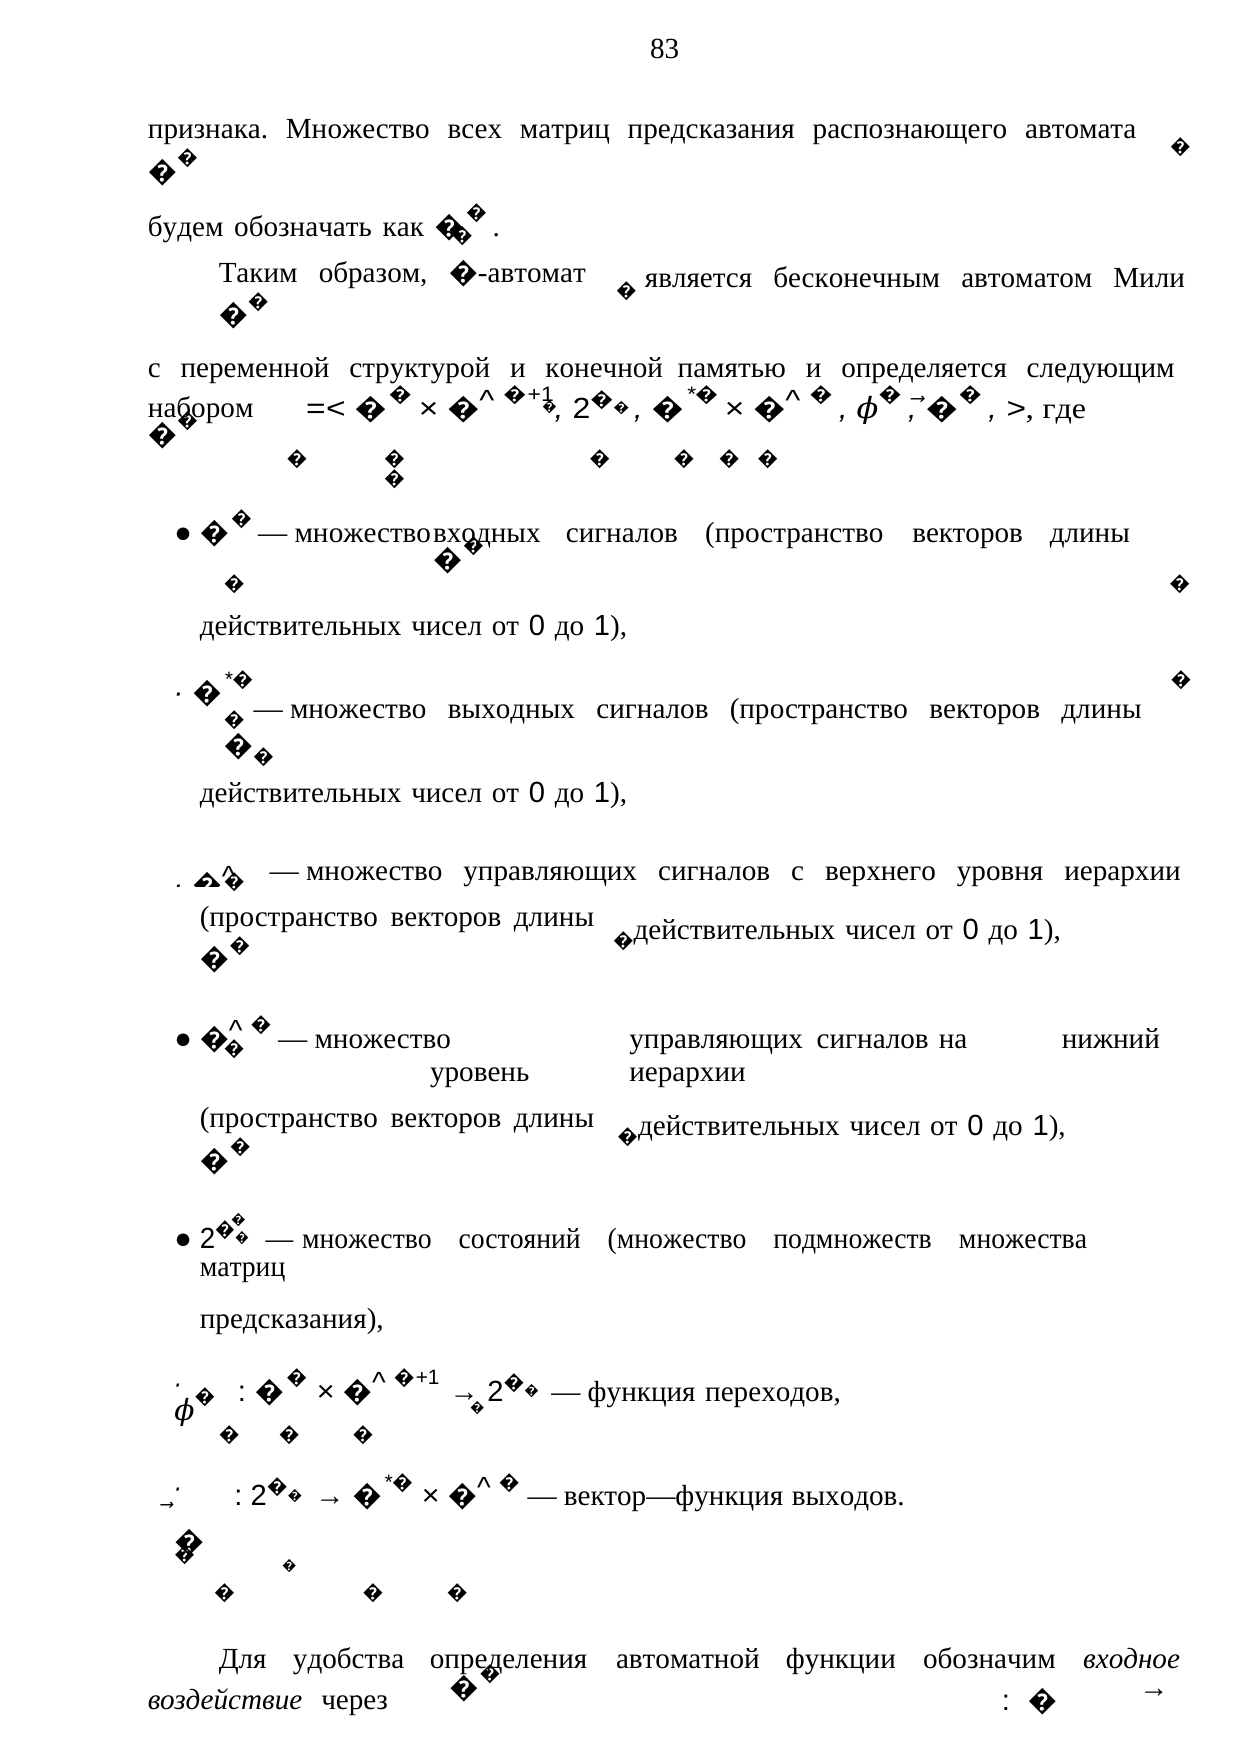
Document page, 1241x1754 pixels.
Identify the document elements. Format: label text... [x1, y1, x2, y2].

text с переменной структурой и конечной памятью и определяется следующим [148, 350, 1192, 384]
text ∙ 𝜙� [174, 1372, 227, 1425]
text является бесконечным автоматом Мили [644, 261, 1192, 294]
list �� — множество входных сигналов (пространство векторов длины �� [174, 521, 1192, 574]
text � — множество управляющих сигналов с верхнего уровня иерархии [224, 853, 1192, 893]
list �^ � — множество управляющих сигналов на нижний уровень иерархии [174, 1012, 1192, 1088]
text предсказания), [199, 1301, 1192, 1334]
text � [231, 1214, 1192, 1227]
text набором �� [148, 396, 295, 450]
text будем обозначать как �� . [148, 200, 625, 242]
text действительных чисел от 0 до 1), [638, 1108, 1192, 1142]
text ∙ ⃗�� [174, 1477, 223, 1584]
list 2�� — множество состояний (множество подмножеств множества матриц [174, 1227, 1192, 1282]
text � � [224, 574, 1192, 594]
text (пространство векторов длины �� [199, 1101, 627, 1177]
text воздействие через �� [449, 1676, 983, 1703]
text � � � [219, 1425, 1192, 1445]
text признака. Множество всех матриц предсказания распознающего автомата �� [148, 111, 1178, 187]
text =< �� × �^ �+1, 2�� , �*� × �^ � , 𝜙� , ⃗�� , >, где [865, 397, 1192, 424]
text действительных чисел от 0 до 1), [633, 912, 1192, 946]
text � � � [286, 450, 465, 490]
text Таким образом, �-автомат �� [218, 255, 625, 331]
text =< �� × �^ �+1, 2�� , �*� × �^ � , 𝜙� , ⃗�� , >, где [306, 397, 868, 424]
text � � � [214, 1584, 1192, 1604]
text � � � � [589, 450, 1192, 470]
text : � →�� , а выходную величину через �� [1002, 1689, 1123, 1716]
text : �� × �^ �+1 → 2�� — функция переходов, [238, 1379, 1192, 1407]
text действительных чисел от 0 до 1), [199, 775, 1192, 809]
text воздействие через �� [148, 1688, 431, 1714]
text (пространство векторов длины �� [199, 899, 622, 975]
text Для удобства определения автоматной функции обозначим входное [218, 1642, 1192, 1675]
text � — множество выходных сигналов (пространство векторов длины �� [224, 688, 1192, 762]
text : 2�� → �*� × �^ � — вектор—функция выходов. [234, 1484, 1192, 1511]
text действительных чисел от 0 до 1), [199, 607, 1192, 641]
